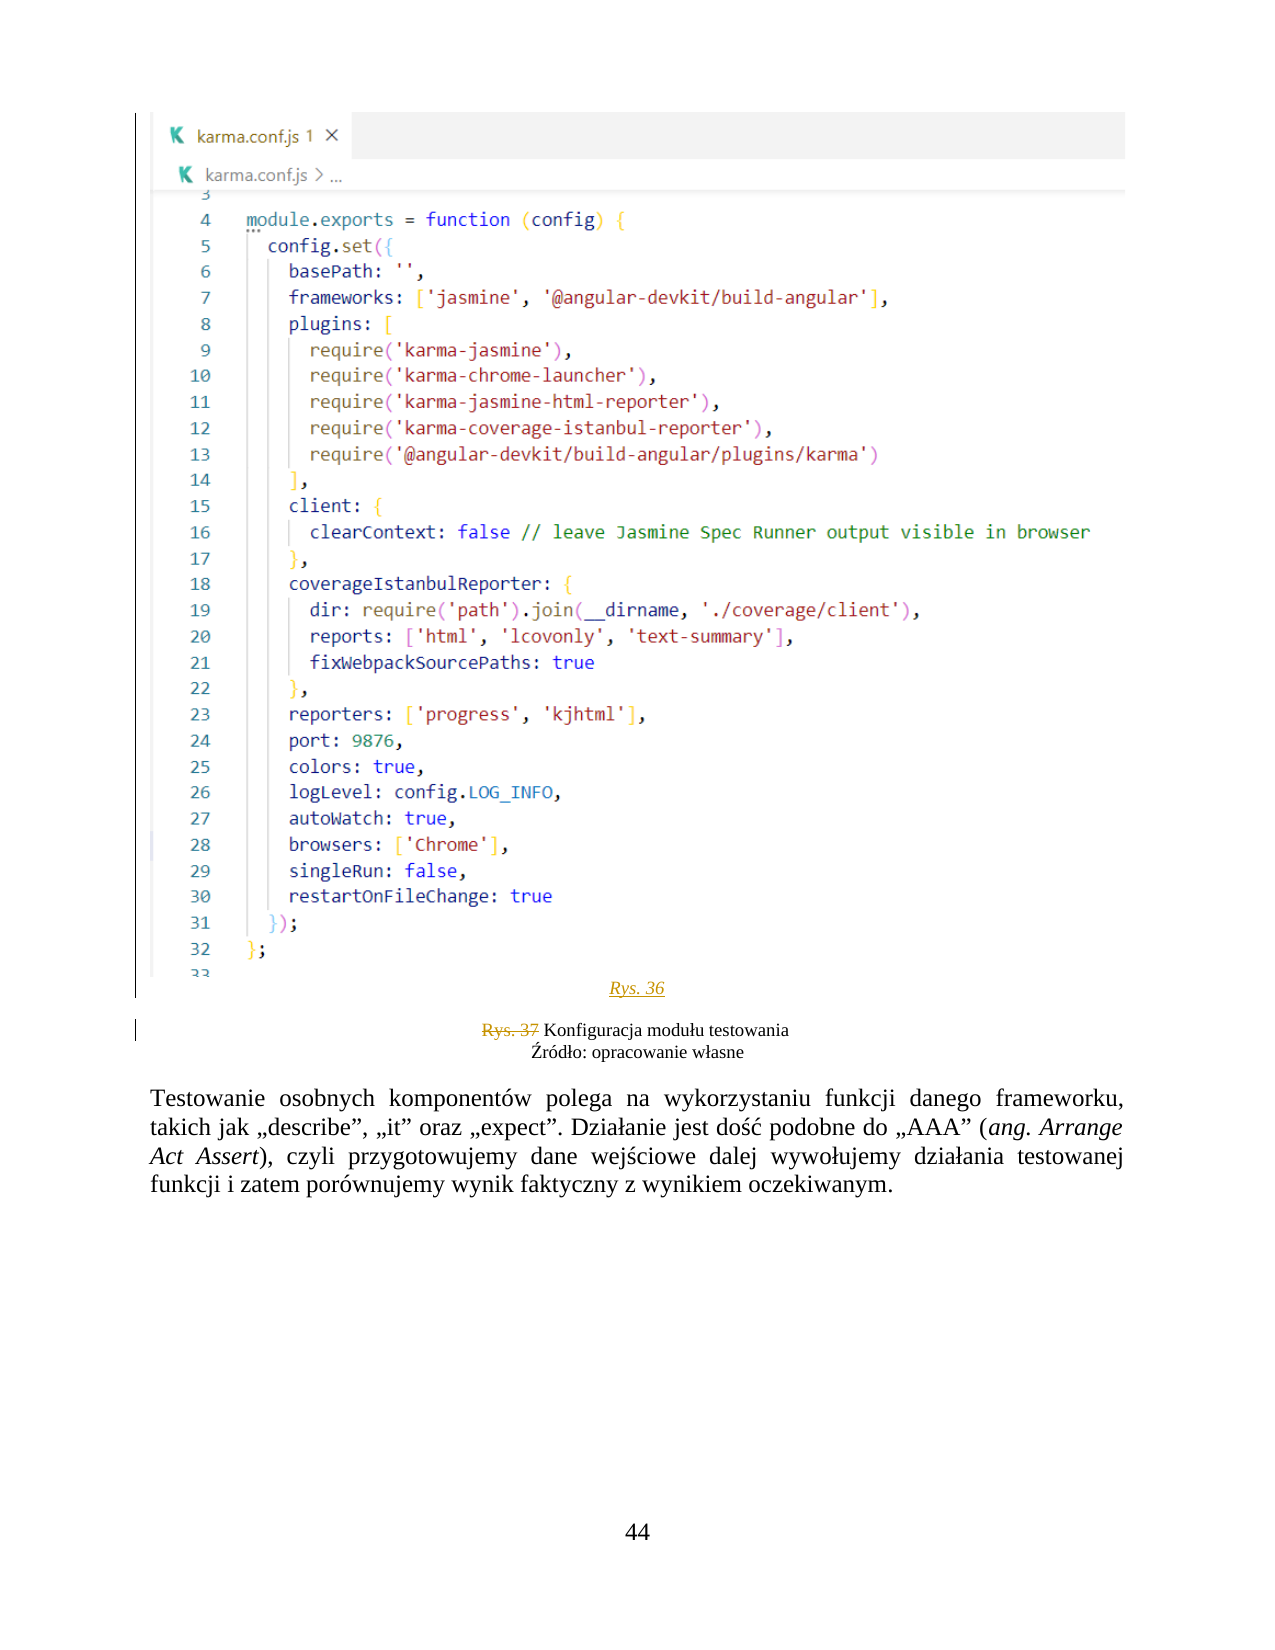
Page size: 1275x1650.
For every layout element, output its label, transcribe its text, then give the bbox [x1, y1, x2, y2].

text Testowanie osobnych komponentów polega na wykorzystaniu funkcji danego frameworku, takich jak „describe”, „it” oraz „expect”. Działanie jest dość podobne do „AAA” (ang. Arrange Act Assert), czyli przygotowujemy dane wejściowe dalej wywołujemy działania testowanej funkcji i zatem porównujemy wynik faktyczny z wynikiem oczekiwanym. [150, 1083, 1125, 1198]
text Konfiguracja modułu testowania Źródło: opracowanie własne [150, 1019, 1125, 1062]
picture [150, 112, 1125, 977]
